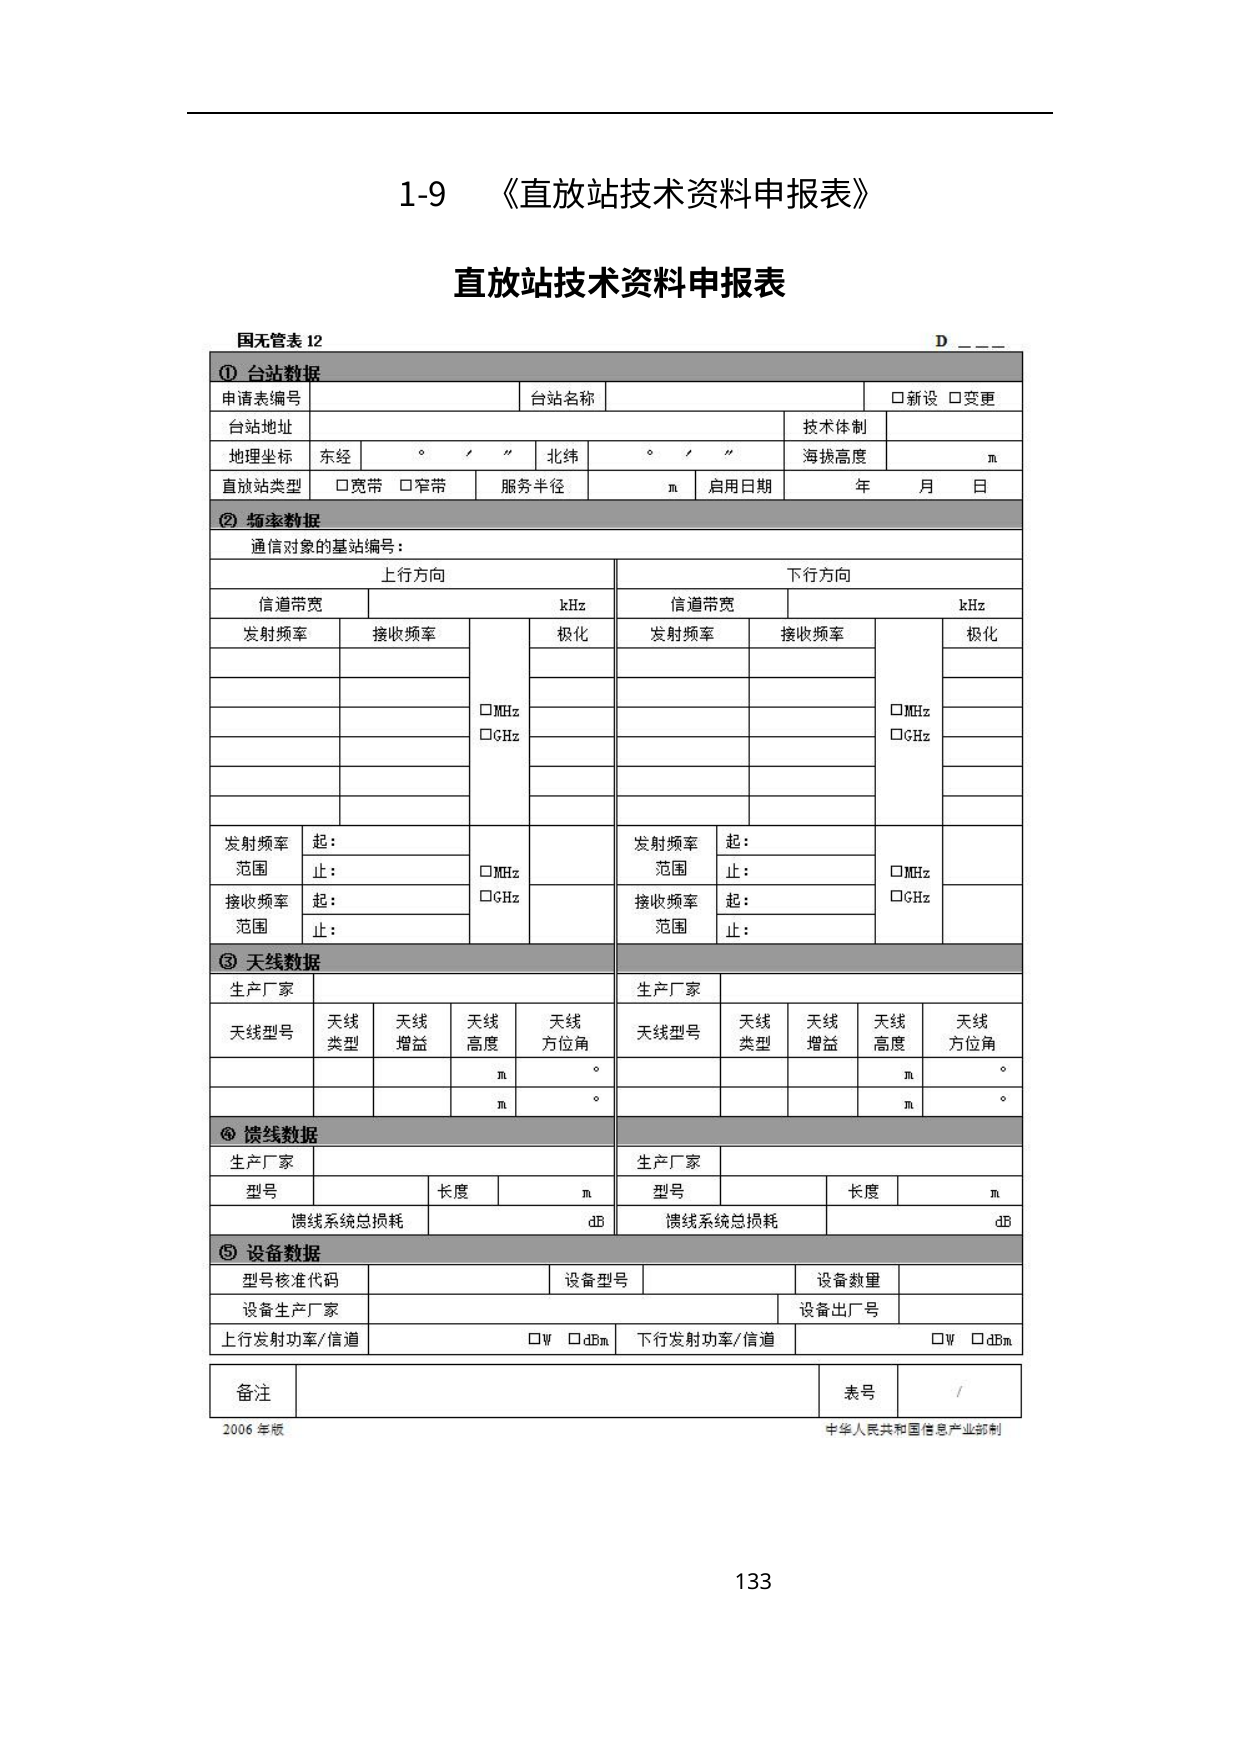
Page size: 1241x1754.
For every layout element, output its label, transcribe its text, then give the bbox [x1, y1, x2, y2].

list 《直放站技术资料申报表》 [231, 159, 1053, 224]
picture [187, 326, 1052, 1438]
text 直放站技术资料申报表 [187, 248, 1053, 313]
